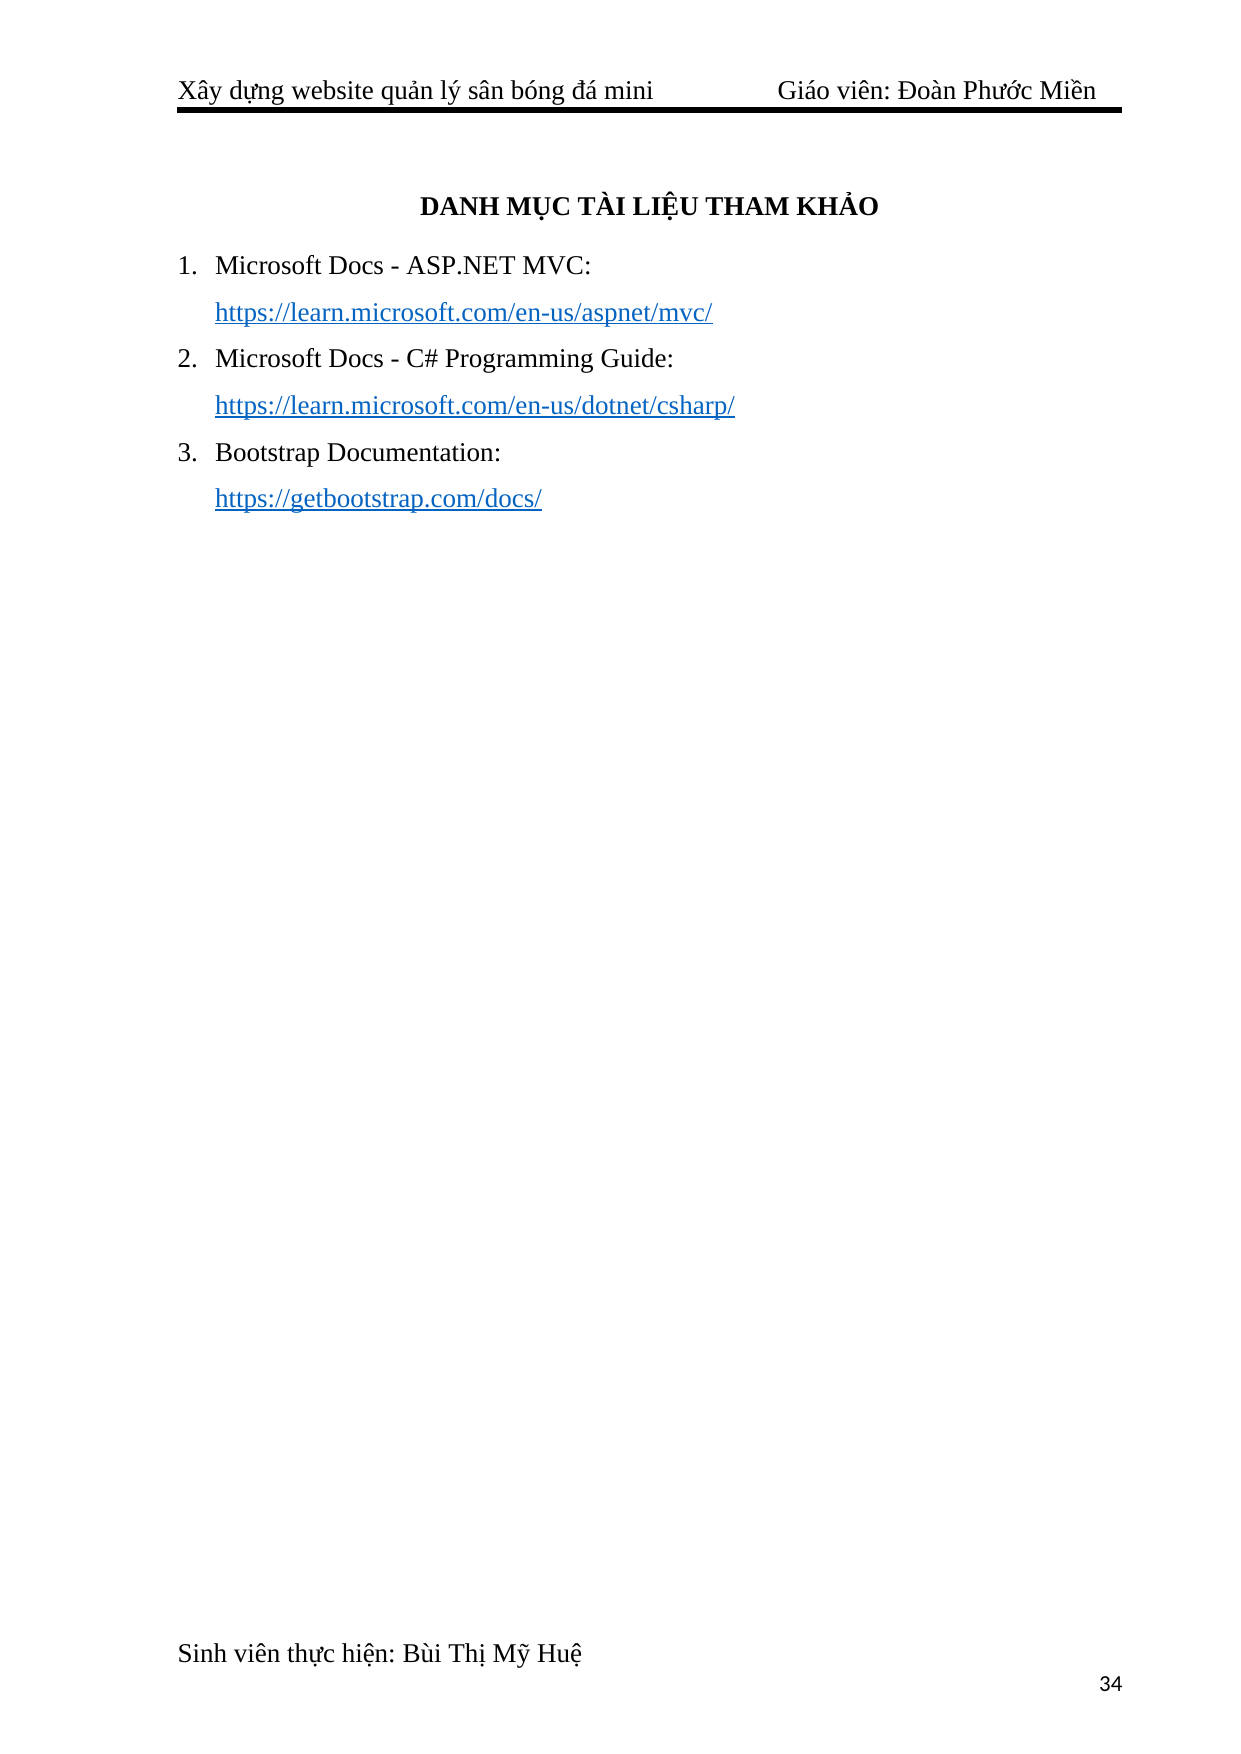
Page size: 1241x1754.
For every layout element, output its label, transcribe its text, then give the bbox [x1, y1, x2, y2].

list Microsoft Docs - C# Programming Guide: https://learn.microsoft.com/en-us/dotnet/csharp/ [177, 342, 1122, 420]
subtitle DANH MỤC TÀI LIỆU THAM KHẢO [177, 190, 1122, 221]
list Microsoft Docs - ASP.NET MVC: https://learn.microsoft.com/en-us/aspnet/mvc/ [177, 249, 1122, 327]
list Bootstrap Documentation: https://getbootstrap.com/docs/ [177, 436, 1122, 513]
